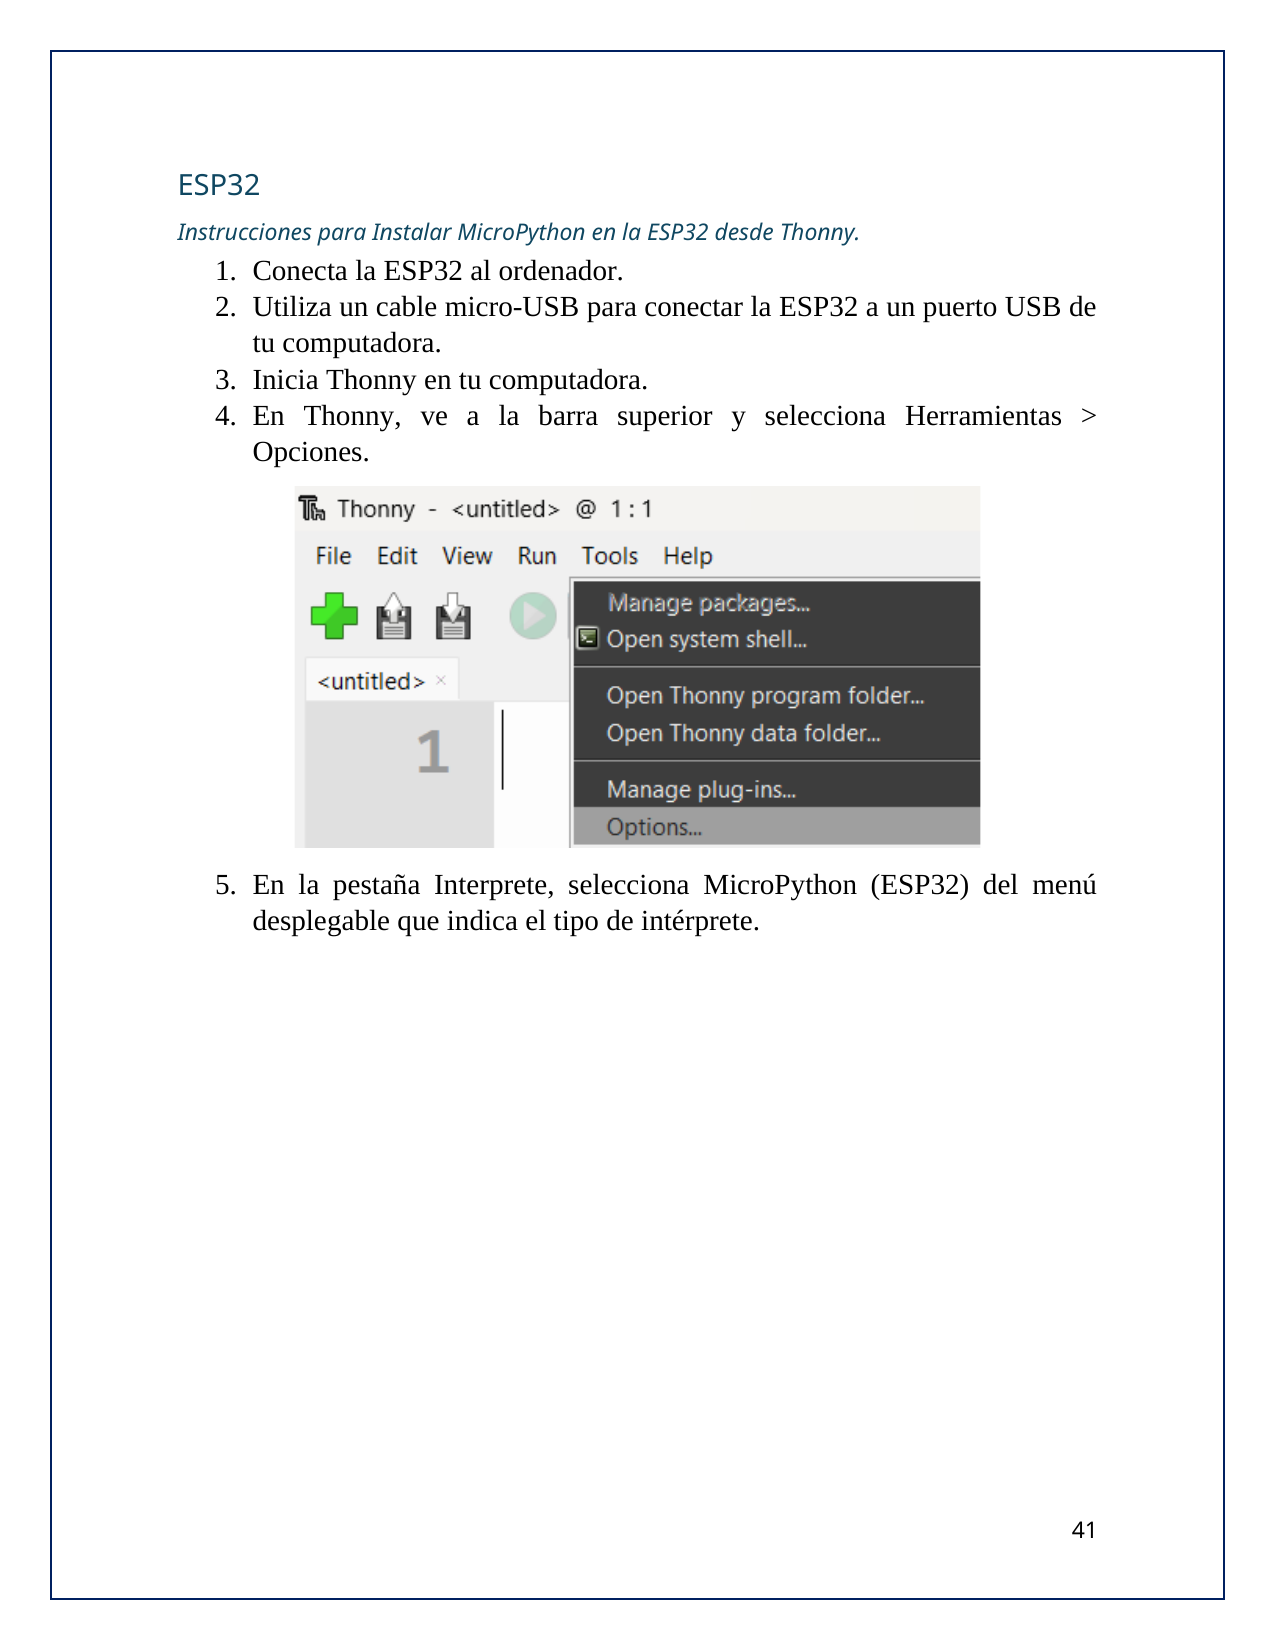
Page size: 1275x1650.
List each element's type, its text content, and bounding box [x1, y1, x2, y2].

list En la pestaña Interprete, selecciona MicroPython (ESP32) del menú desplegable que indica el tipo de intérprete. [215, 867, 1098, 937]
picture [294, 486, 981, 848]
list Conecta la ESP32 al ordenador. [215, 253, 1098, 287]
subtitle Instrucciones para Instalar MicroPython en la ESP32 desde Thonny. [177, 215, 1098, 247]
list En Thonny, ve a la barra superior y selecciona Herramientas > Opciones. [215, 398, 1098, 468]
list Inicia Thonny en tu computadora. [215, 362, 1098, 395]
subtitle ESP32 [177, 164, 1098, 204]
list Utiliza un cable micro-USB para conectar la ESP32 a un puerto USB de tu computadora. [215, 289, 1098, 359]
